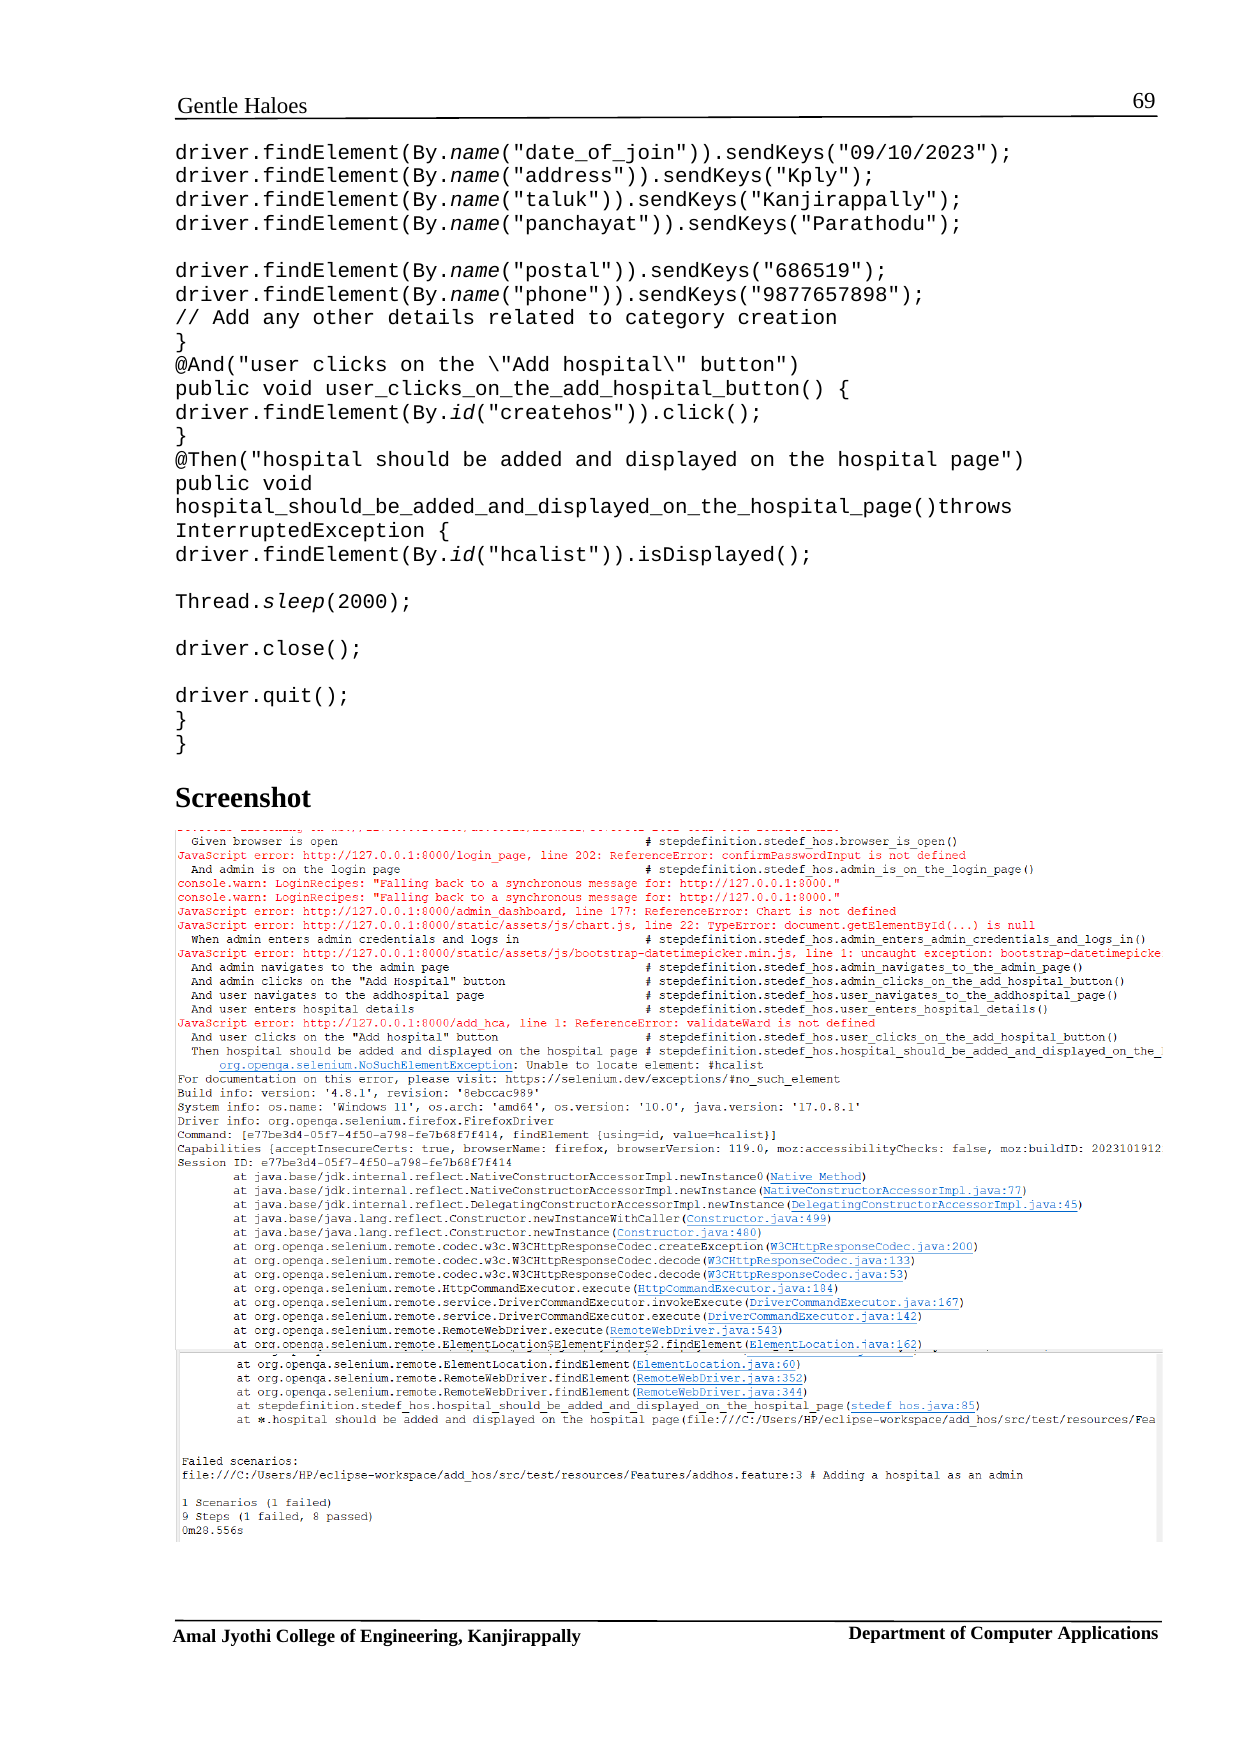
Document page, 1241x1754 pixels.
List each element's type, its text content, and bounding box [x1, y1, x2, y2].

text @And("user clicks on the \"Add hospital\" button") [175, 354, 1162, 378]
text driver.close(); [175, 638, 1162, 662]
text } [175, 709, 1162, 733]
text // Add any other details related to category creation [175, 307, 1162, 331]
text driver.findElement(By.name("taluk")).sendKeys("Kanjirappally"); [175, 189, 1162, 213]
text public void user_clicks_on_the_add_hospital_button() { [175, 378, 1162, 402]
text @Then("hospital should be added and displayed on the hospital page") [175, 449, 1162, 473]
text Thread.sleep(2000); [175, 591, 1162, 614]
text Screenshot [175, 780, 1043, 814]
text driver.findElement(By.id("createhos")).click(); [175, 402, 1162, 425]
text driver.findElement(By.name("address")).sendKeys("Kply"); [175, 165, 1162, 189]
text public void hospital_should_be_added_and_displayed_on_the_hospital_page()throws InterruptedException { [175, 473, 1162, 544]
text } [175, 425, 1162, 449]
text driver.findElement(By.name("phone")).sendKeys("9877657898"); [175, 283, 1162, 307]
text driver.findElement(By.name("panchayat")).sendKeys("Parathodu"); [175, 213, 1162, 236]
text } [175, 331, 1162, 354]
text driver.findElement(By.id("hcalist")).isDisplayed(); [175, 544, 1162, 567]
text } [175, 733, 1162, 756]
text driver.findElement(By.name("date_of_join")).sendKeys("09/10/2023"); [175, 142, 1162, 165]
text driver.quit(); [175, 686, 1162, 709]
picture [175, 830, 1163, 1542]
text driver.findElement(By.name("postal")).sendKeys("686519"); [175, 260, 1162, 283]
